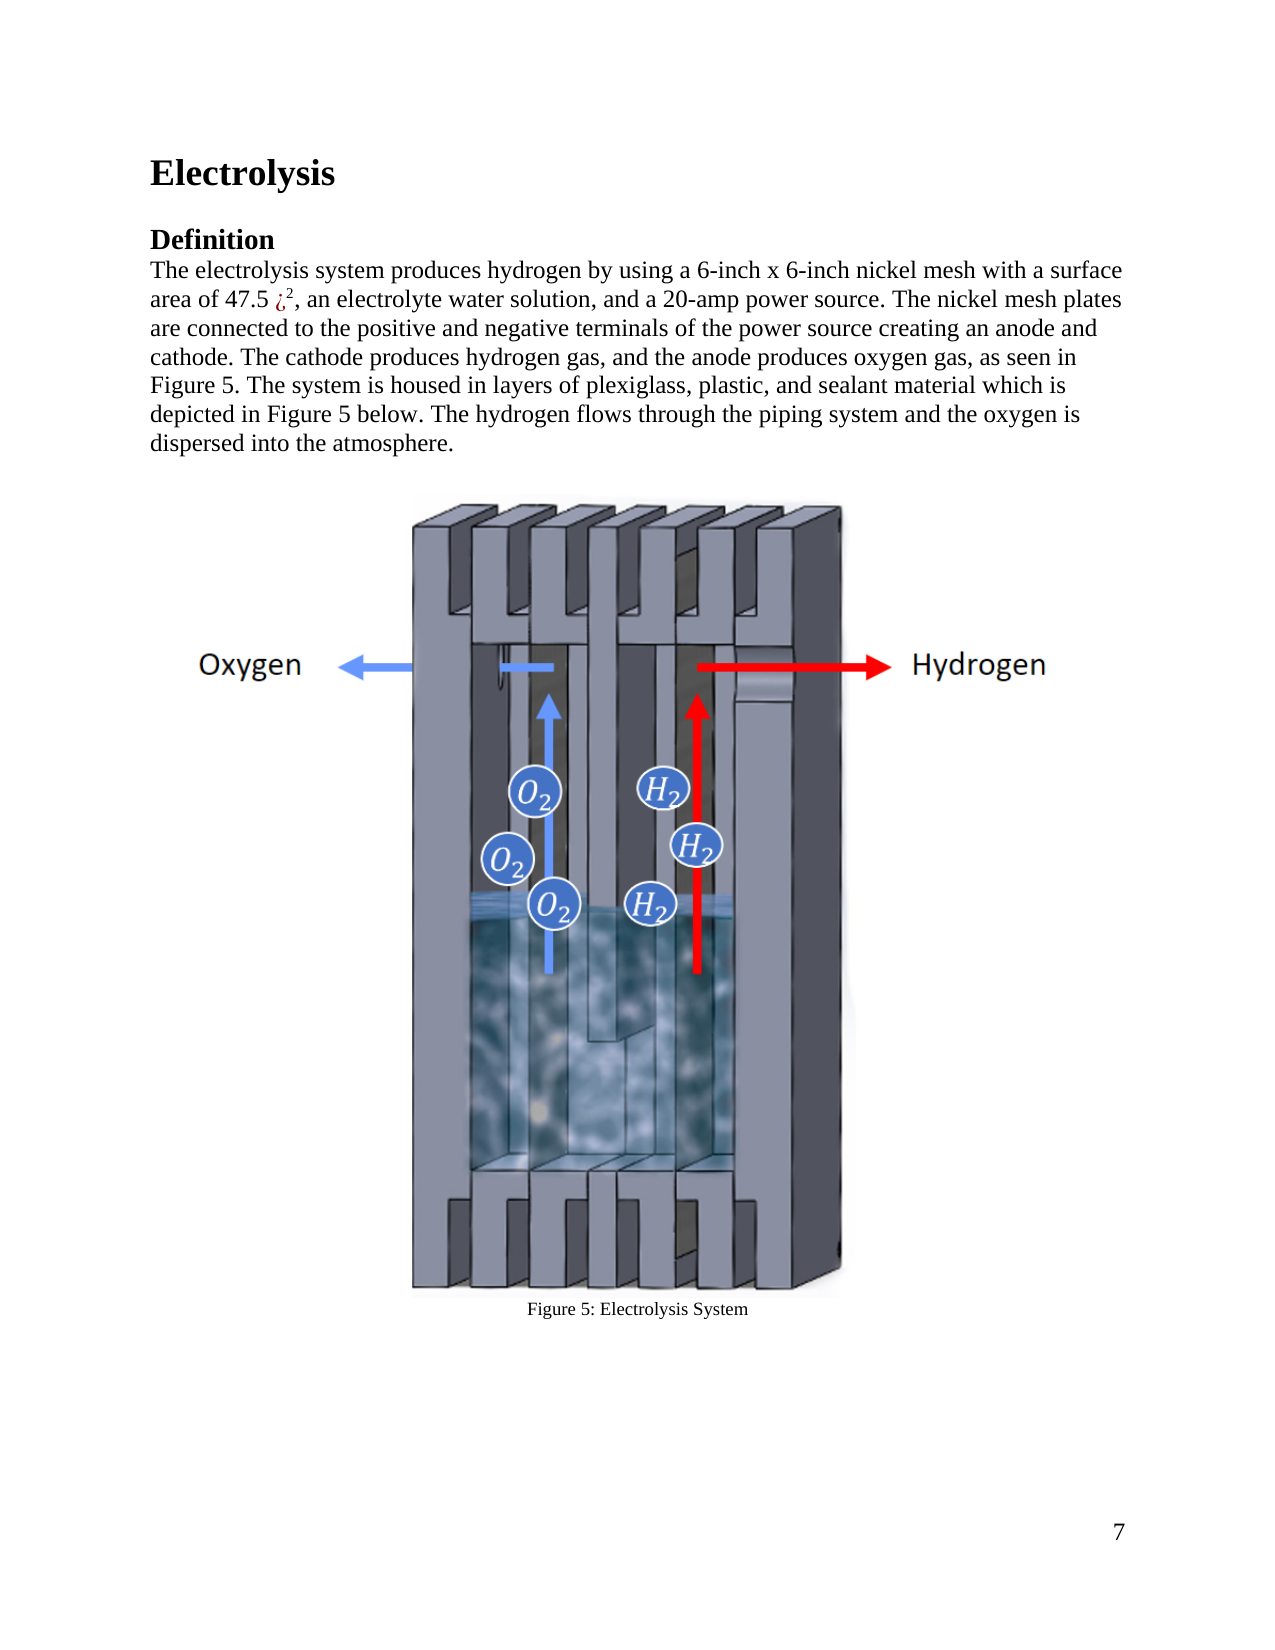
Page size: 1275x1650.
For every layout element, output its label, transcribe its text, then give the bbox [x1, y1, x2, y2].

subtitle Electrolysis [150, 150, 1125, 193]
text The electrolysis system produces hydrogen by using a 6-inch x 6-inch nickel mesh with a surface area of 47.5 , an electrolyte water solution, and a 20-amp power source. The nickel mesh plates are connected to the positive and negative terminals of the power source creating an anode and cathode. The cathode produces hydrogen gas, and the anode produces oxygen gas, as seen in Figure 5. The system is housed in layers of plexiglass, plastic, and sealant material which is depicted in Figure 5 below. The hydrogen flows through the piping system and the oxygen is dispersed into the atmosphere. [150, 255, 1125, 457]
picture [171, 485, 1104, 1298]
text Figure 5: Electrolysis System [150, 1298, 1125, 1319]
text Definition [150, 222, 1125, 255]
